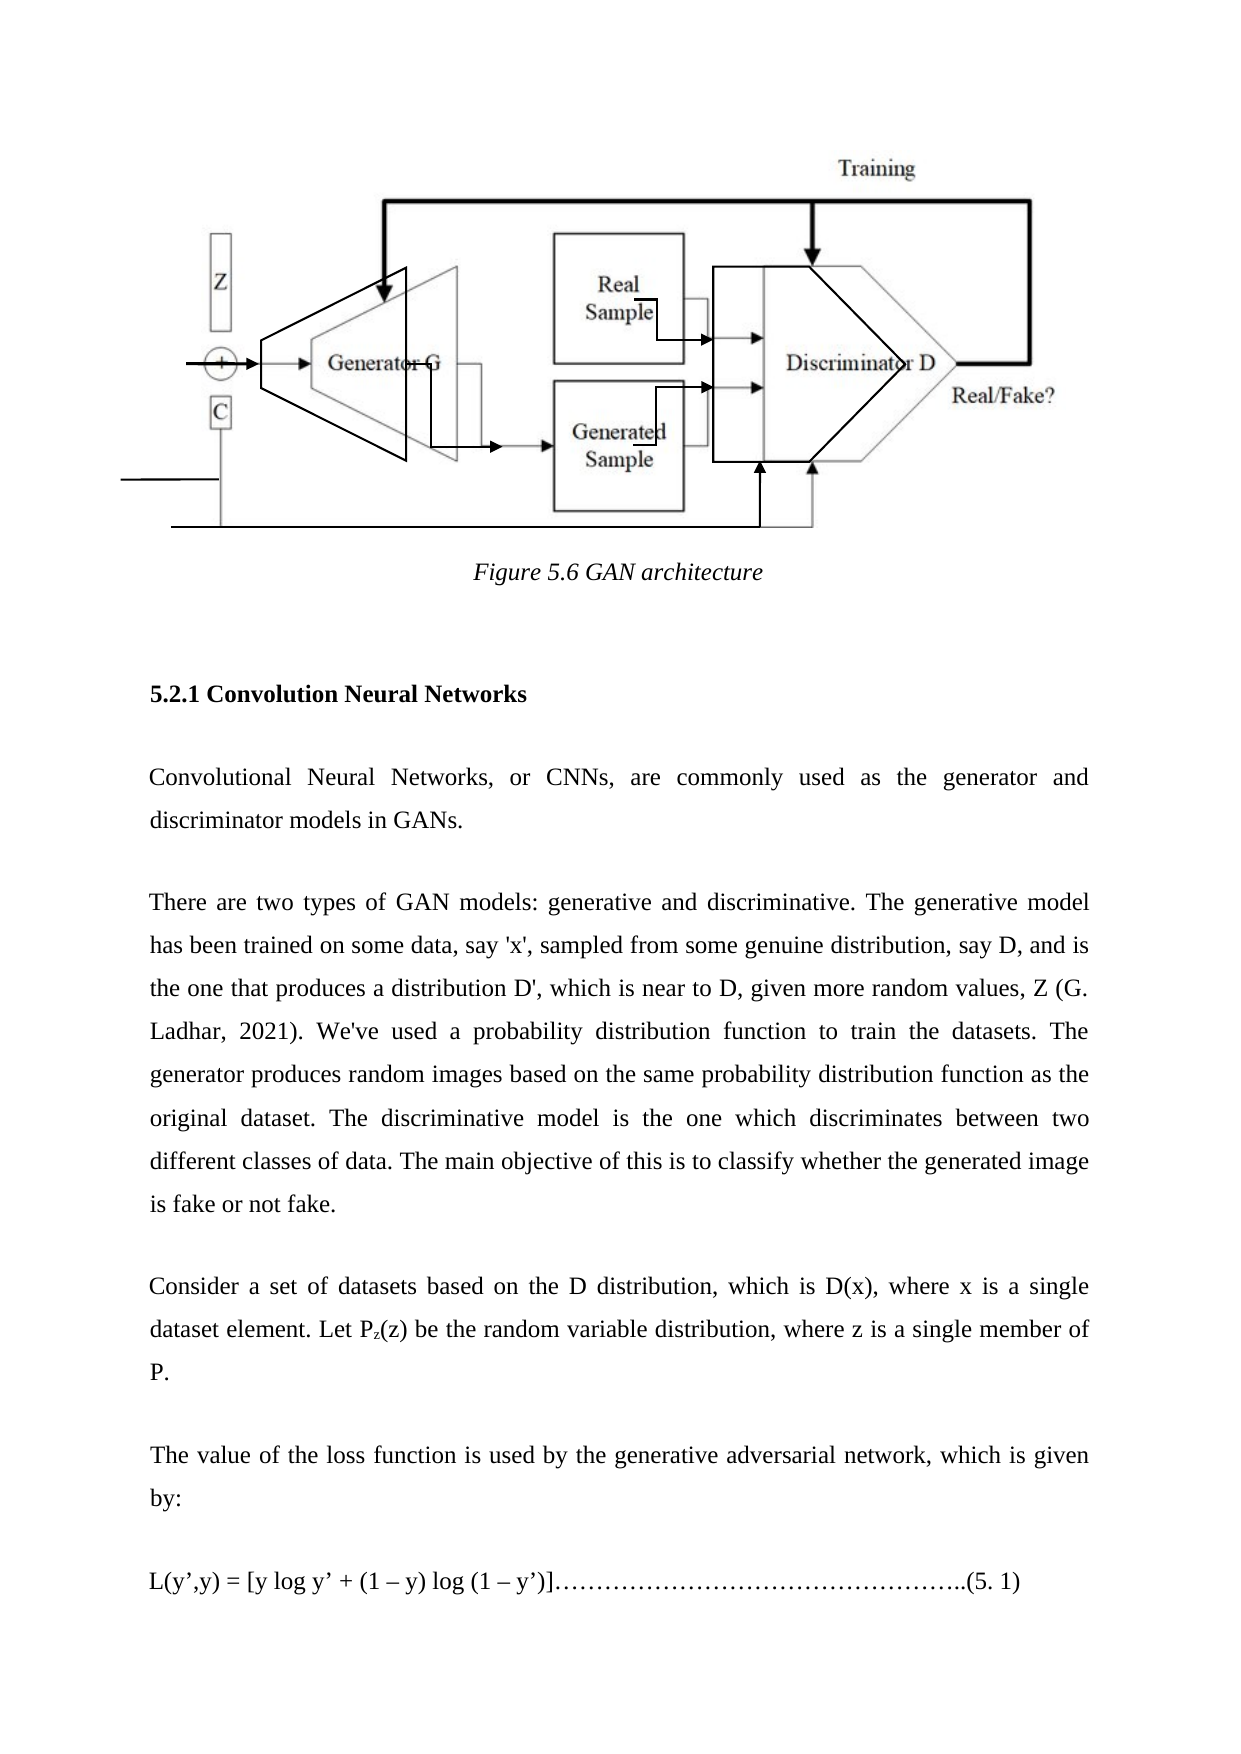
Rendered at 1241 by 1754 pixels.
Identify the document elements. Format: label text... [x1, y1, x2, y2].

picture [201, 150, 1067, 528]
text L(y’,y) = [y log y’ + (1 – y) log (1 – y’)]…………………………………………..(5. 1) [148, 1566, 1090, 1594]
text Convolutional Neural Networks, or CNNs, are commonly used as the generator and discriminator models in GANs. [148, 762, 1090, 834]
text There are two types of GAN models: generative and discriminative. The generative model has been trained on some data, say 'x', sampled from some genuine distribution, say D, and is the one that produces a distribution D', which is near to D, given more random values, Z (G. Ladhar, 2021). We've used a probability distribution function to train the datasets. The generator produces random images based on the same probability distribution function as the original dataset. The discriminative model is the one which discriminates between two different classes of data. The main objective of this is to classify whether the generated image is fake or not fake. [148, 887, 1090, 1218]
text Consider a set of datasets based on the D distribution, which is D(x), where x is a single dataset element. Let Pz(z) be the random variable distribution, where z is a single member of P. [148, 1271, 1090, 1386]
text The value of the loss function is used by the generative adversarial network, which is given by: [150, 1440, 1090, 1512]
picture [715, 268, 902, 460]
subtitle 5.2.1 Convolution Neural Networks [150, 679, 1092, 708]
